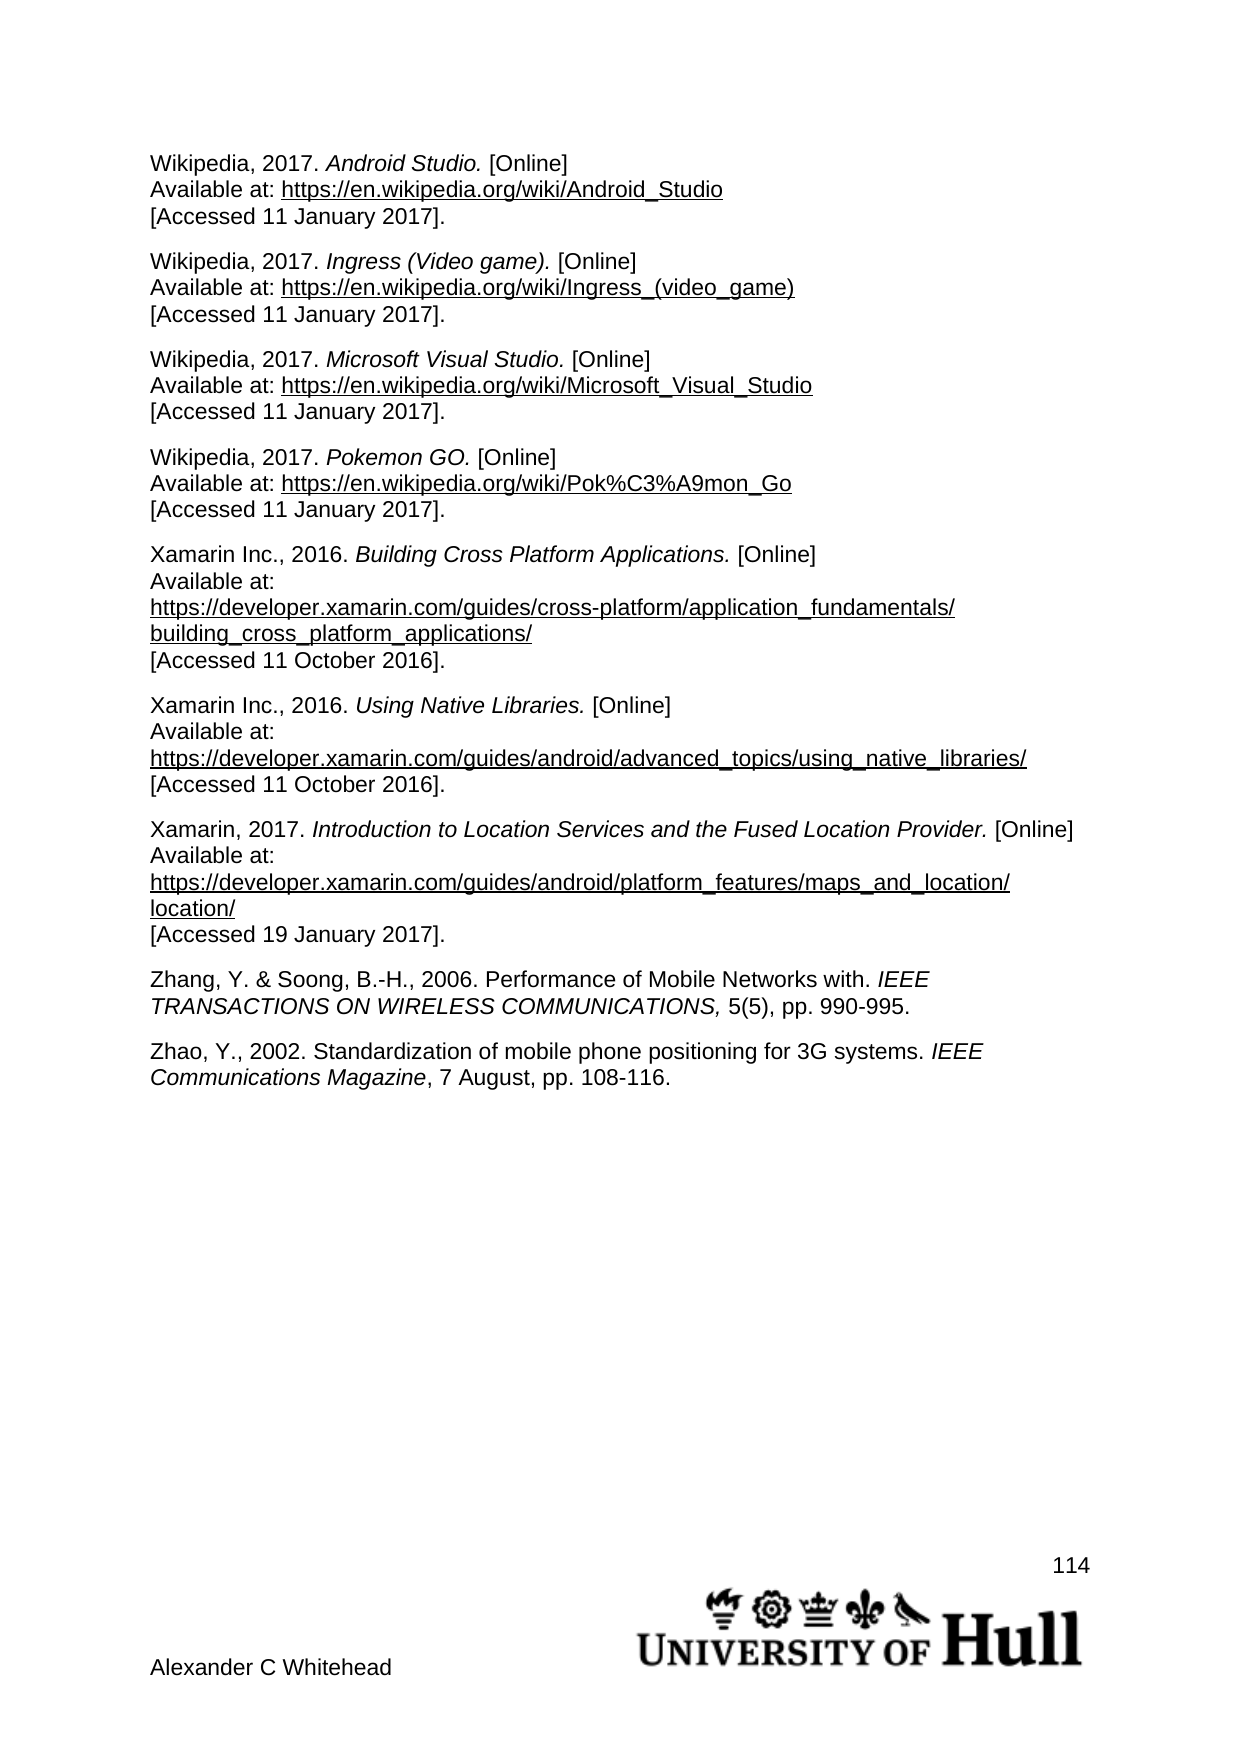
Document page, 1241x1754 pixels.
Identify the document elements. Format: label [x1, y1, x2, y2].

picture [630, 1578, 1091, 1676]
